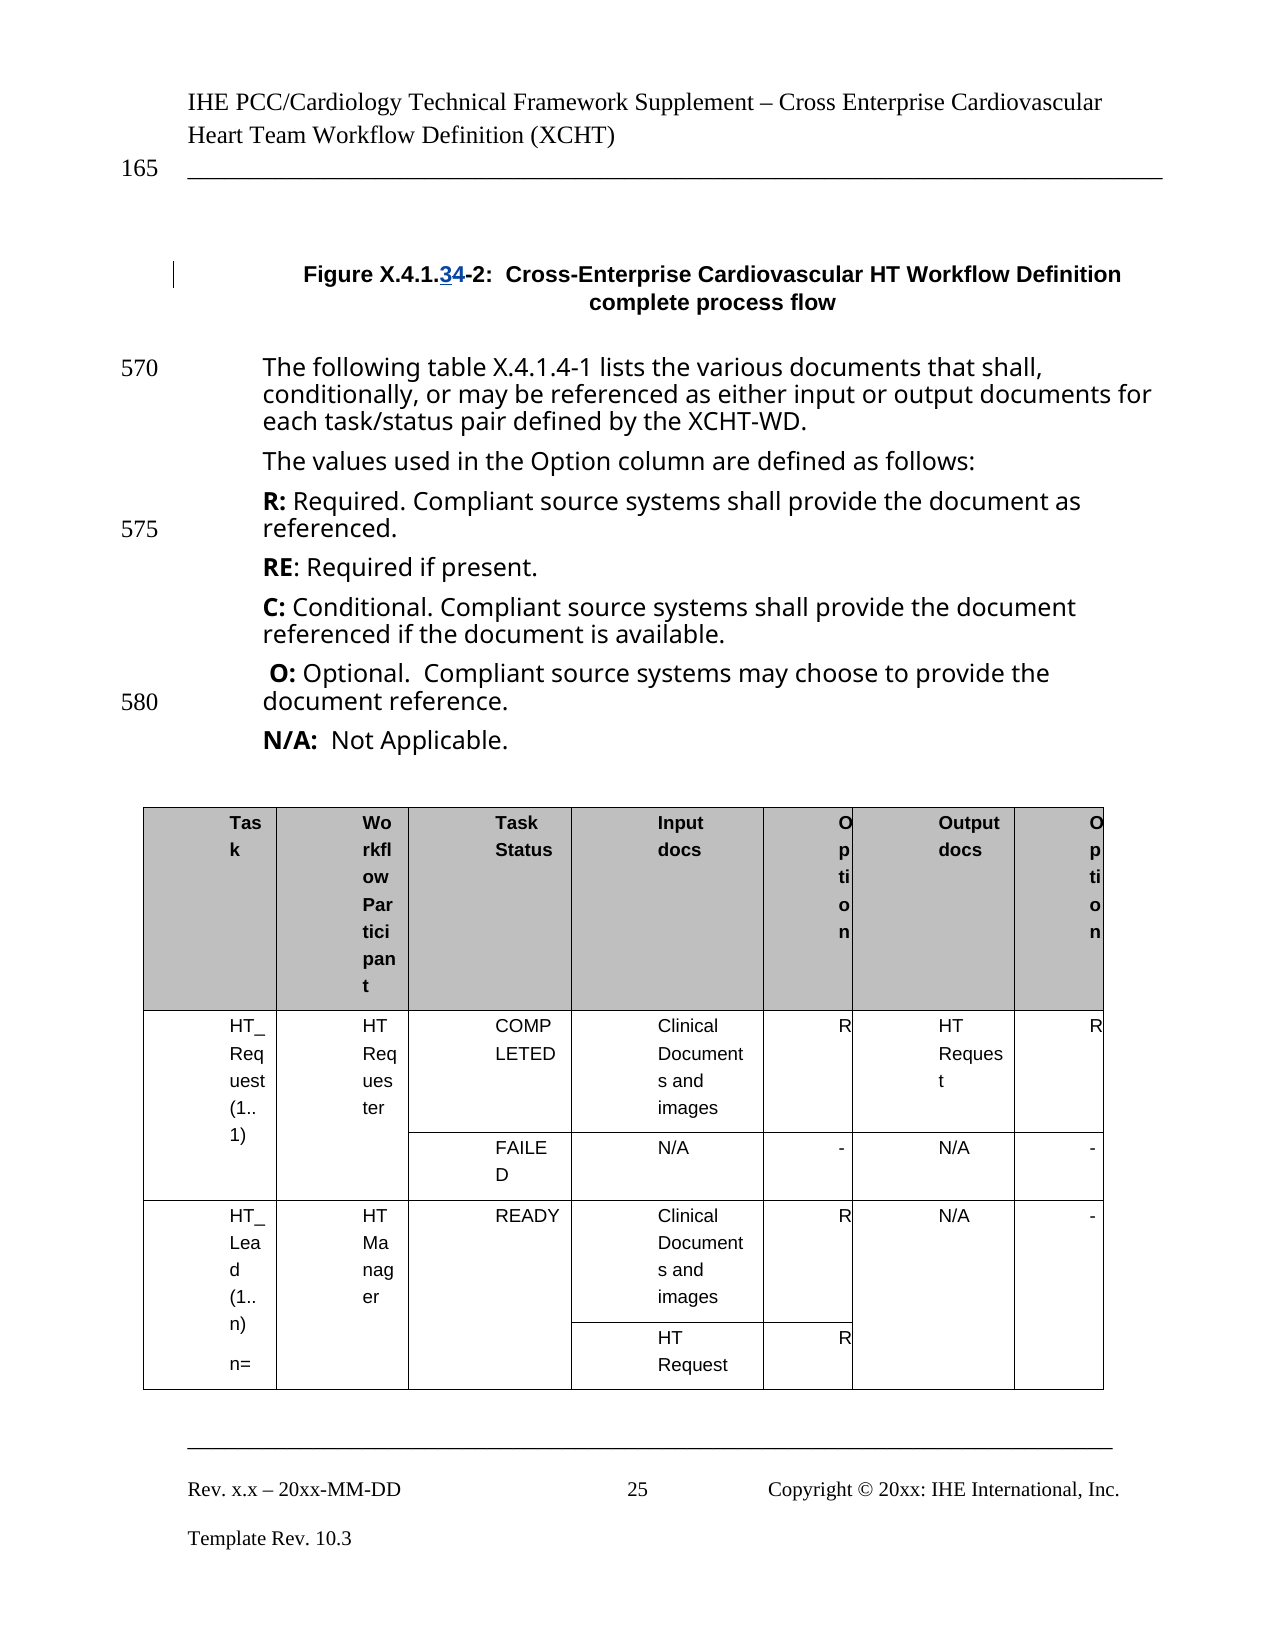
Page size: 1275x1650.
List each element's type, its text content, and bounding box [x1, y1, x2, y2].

table_cell HT_Lead (1..n) n= number of HT Manager invited to manage HT [144, 1201, 276, 1389]
table_cell HT Manager [277, 1201, 408, 1389]
table_cell N/A [572, 1133, 763, 1200]
table_cell HT_Request (1..1) [144, 1011, 276, 1200]
table_header Input docs [572, 808, 763, 1010]
text The values used in the Option column are defined as follows: [262, 449, 1162, 476]
text RE: Required if present. [262, 555, 1162, 582]
table_cell N/A [853, 1133, 1014, 1200]
table_cell FAILED [409, 1133, 571, 1200]
table_header Option [764, 808, 852, 1010]
table_cell HT Request [572, 1323, 763, 1389]
table_cell R [764, 1323, 852, 1389]
table_cell N/A [853, 1201, 1014, 1389]
table_cell - [1015, 1133, 1103, 1200]
table_cell Clinical Documents and images [572, 1011, 763, 1132]
table_cell COMPLETED [409, 1011, 571, 1132]
table_cell R [1015, 1011, 1103, 1132]
text O: Optional. Compliant source systems may choose to provide the document reference. [262, 661, 1162, 715]
table_cell HT Request [853, 1011, 1014, 1132]
table_header Option [1015, 808, 1103, 1010]
table_cell HT Requester [277, 1011, 408, 1200]
table_header Output docs [853, 808, 1014, 1010]
table_cell - [1015, 1201, 1103, 1389]
table_cell - [764, 1133, 852, 1200]
text R: Required. Compliant source systems shall provide the document as referenced. [262, 488, 1162, 542]
table_cell Clinical Documents and images [572, 1201, 763, 1322]
table_header Workflow Participant [277, 808, 408, 1010]
table_header Task [144, 808, 276, 1010]
text N/A: Not Applicable. [262, 728, 1162, 755]
title Figure X.4.1.-2: Cross-Enterprise Cardiovascular HT Workflow Definition complete process flow [262, 261, 1162, 315]
text The following table X.4.1.4-1 lists the various documents that shall, conditionally, or may be referenced as either input or output documents for each task/status pair defined by the XCHT-WD. [262, 355, 1162, 436]
table_header Task Status [409, 808, 571, 1010]
text C: Conditional. Compliant source systems shall provide the document referenced if the document is available. [262, 594, 1162, 649]
table_cell READY [409, 1201, 571, 1389]
table_cell R [764, 1201, 852, 1322]
table_cell R [764, 1011, 852, 1132]
